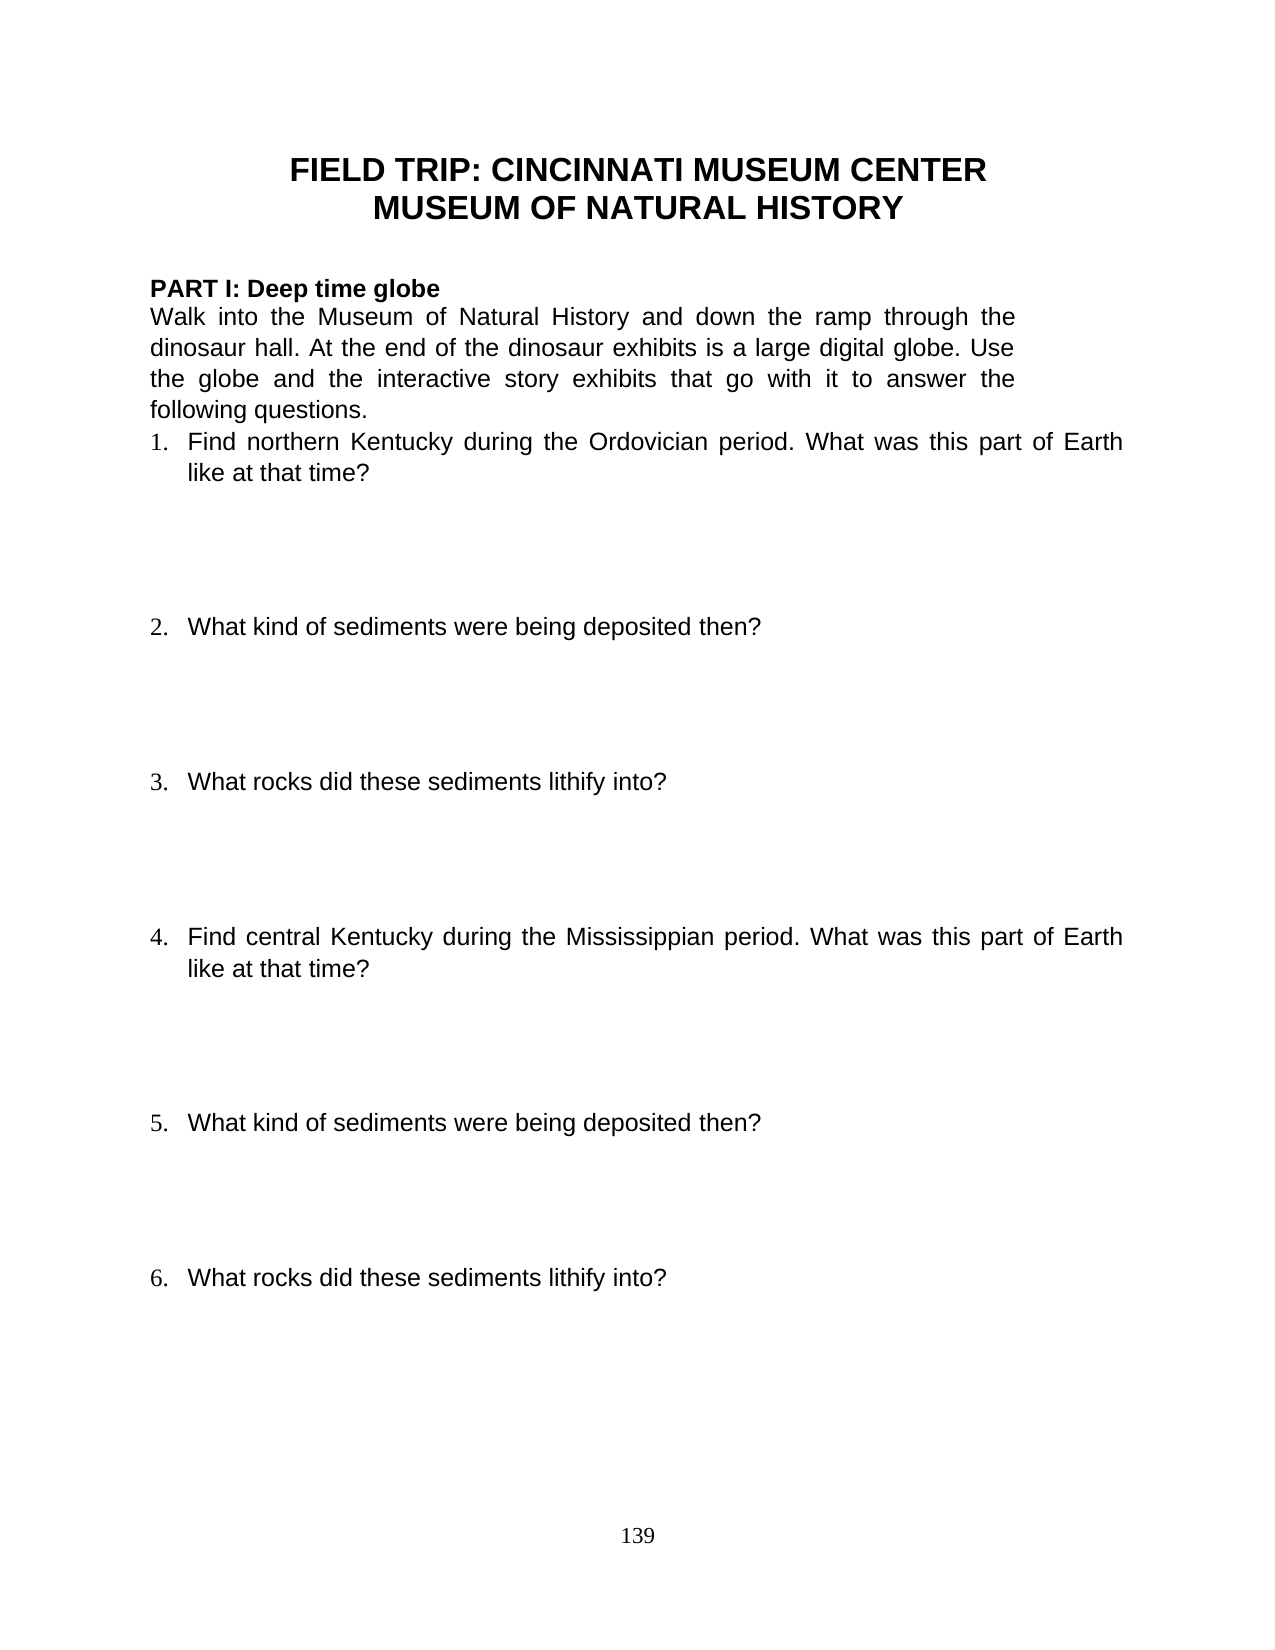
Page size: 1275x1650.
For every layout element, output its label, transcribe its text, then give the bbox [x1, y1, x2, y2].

list Find central Kentucky during the Mississippian period. What was this part of Earth like at that time? [150, 922, 1125, 982]
list What rocks did these sediments lithify into? [150, 1263, 1125, 1292]
list What rocks did these sediments lithify into? [150, 767, 1125, 796]
text Walk into the Museum of Natural History and down the ramp through the dinosaur hall. At the end of the dinosaur exhibits is a large digital globe. Use the globe and the interactive story exhibits that go with it to answer the following questions. [150, 302, 1017, 424]
subtitle MUSEUM OF NATURAL HISTORY [150, 188, 1125, 227]
list What kind of sediments were being deposited then? [150, 1108, 1125, 1137]
list What kind of sediments were being deposited then? [150, 612, 1125, 641]
list Find northern Kentucky during the Ordovician period. What was this part of Earth like at that time? [150, 427, 1125, 486]
subtitle FIELD TRIP: CINCINNATI MUSEUM CENTER [150, 150, 1125, 188]
subtitle PART I: Deep time globe [150, 274, 1125, 302]
